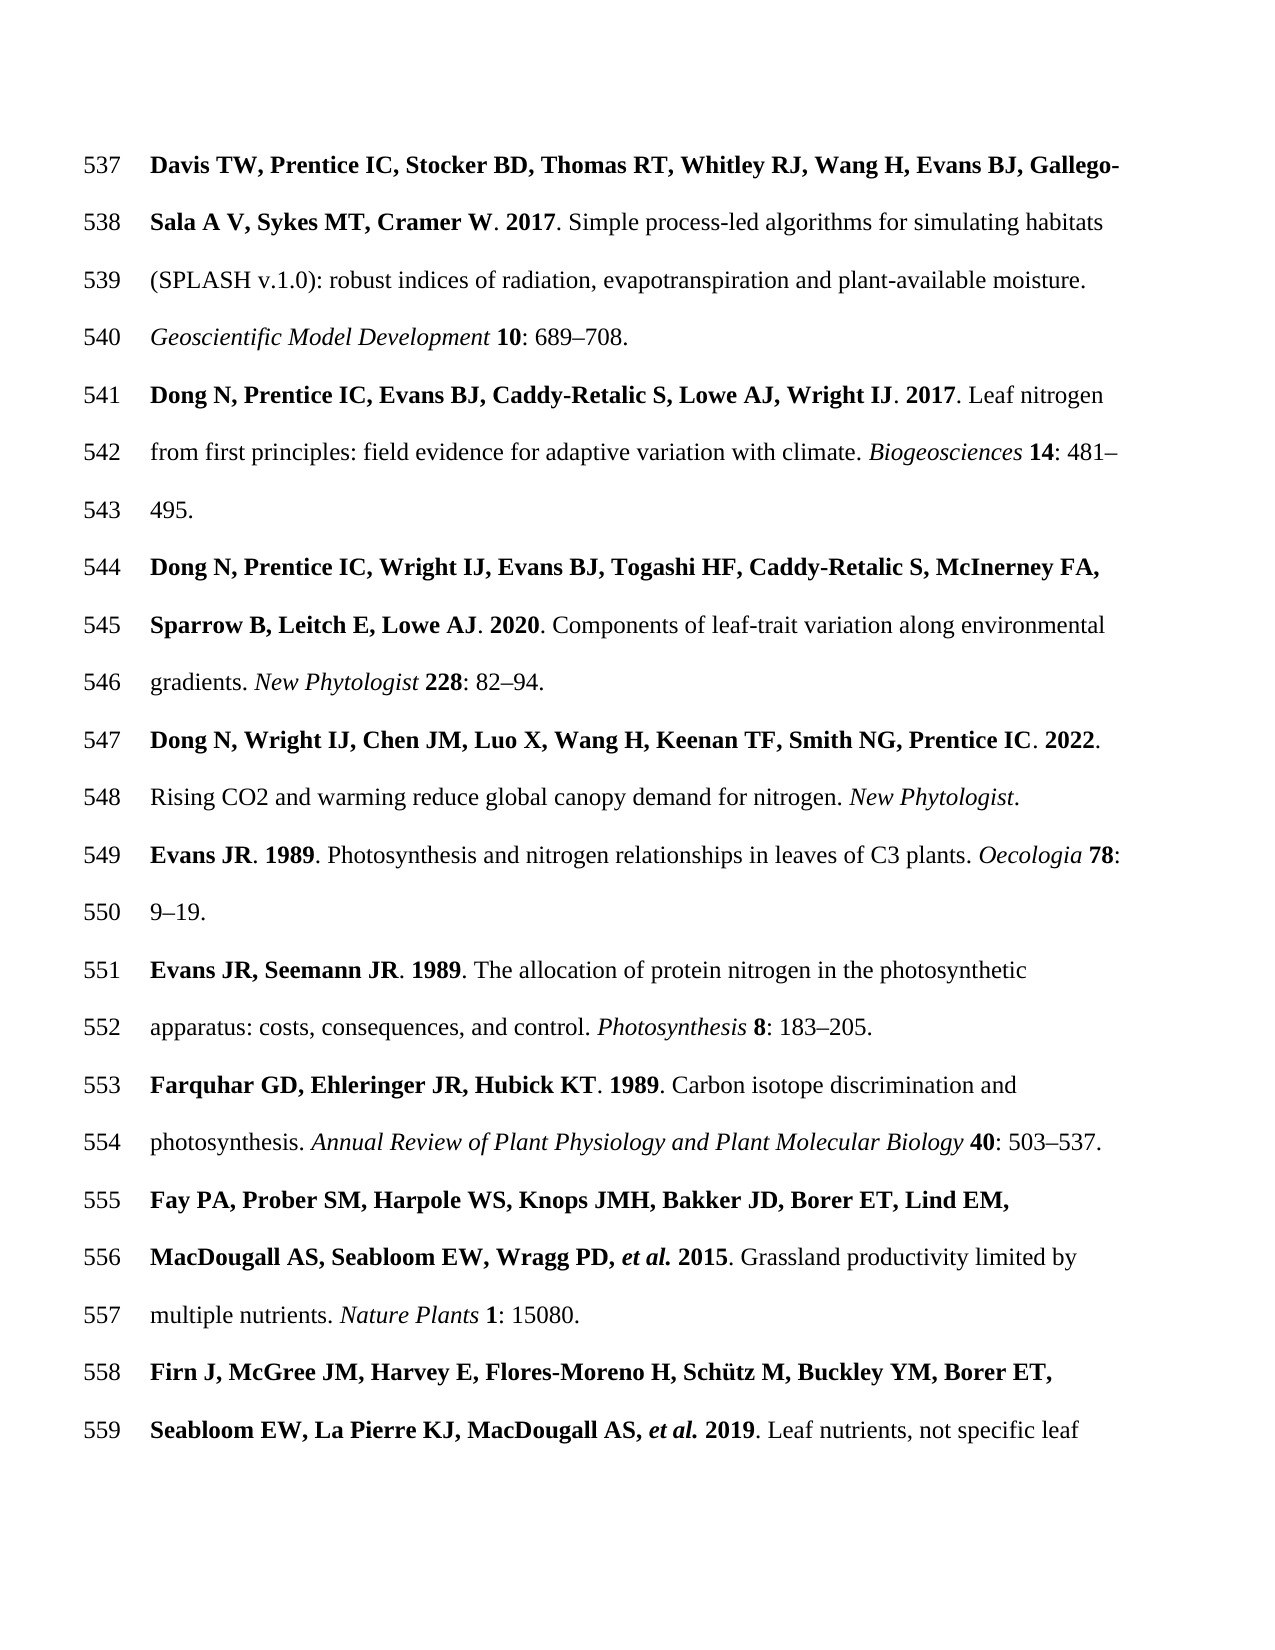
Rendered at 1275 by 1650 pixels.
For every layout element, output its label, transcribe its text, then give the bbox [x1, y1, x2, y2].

text Evans JR, Seemann JR. 1989. The allocation of protein nitrogen in the photosynthetic apparatus: costs, consequences, and control. Photosynthesis 8: 183–205. [150, 955, 1125, 1041]
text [150, 1357, 1125, 1444]
text Fay PA, Prober SM, Harpole WS, Knops JMH, Bakker JD, Borer ET, Lind EM, MacDougall AS, Seabloom EW, Wragg PD, et al. 2015. Grassland productivity limited by multiple nutrients. Nature Plants 1: 15080. [150, 1185, 1125, 1329]
text Farquhar GD, Ehleringer JR, Hubick KT. 1989. Carbon isotope discrimination and photosynthesis. Annual Review of Plant Physiology and Plant Molecular Biology 40: 503–537. [150, 1070, 1125, 1156]
text Evans JR. 1989. Photosynthesis and nitrogen relationships in leaves of C3 plants. Oecologia 78: 9–19. [150, 840, 1125, 926]
text Dong N, Wright IJ, Chen JM, Luo X, Wang H, Keenan TF, Smith NG, Prentice IC. 2022. Rising CO2 and warming reduce global canopy demand for nitrogen. New Phytologist. [150, 725, 1125, 811]
text Davis TW, Prentice IC, Stocker BD, Thomas RT, Whitley RJ, Wang H, Evans BJ, Gallego-Sala A V, Sykes MT, Cramer W. 2017. Simple process-led algorithms for simulating habitats (SPLASH v.1.0): robust indices of radiation, evapotranspiration and plant-available moisture. Geoscientific Model Development 10: 689–708. [150, 150, 1125, 351]
text Dong N, Prentice IC, Wright IJ, Evans BJ, Togashi HF, Caddy-Retalic S, McInerney FA, Sparrow B, Leitch E, Lowe AJ. 2020. Components of leaf‐trait variation along environmental gradients. New Phytologist 228: 82–94. [150, 552, 1125, 696]
text Dong N, Prentice IC, Evans BJ, Caddy-Retalic S, Lowe AJ, Wright IJ. 2017. Leaf nitrogen from first principles: field evidence for adaptive variation with climate. Biogeosciences 14: 481–495. [150, 380, 1125, 524]
